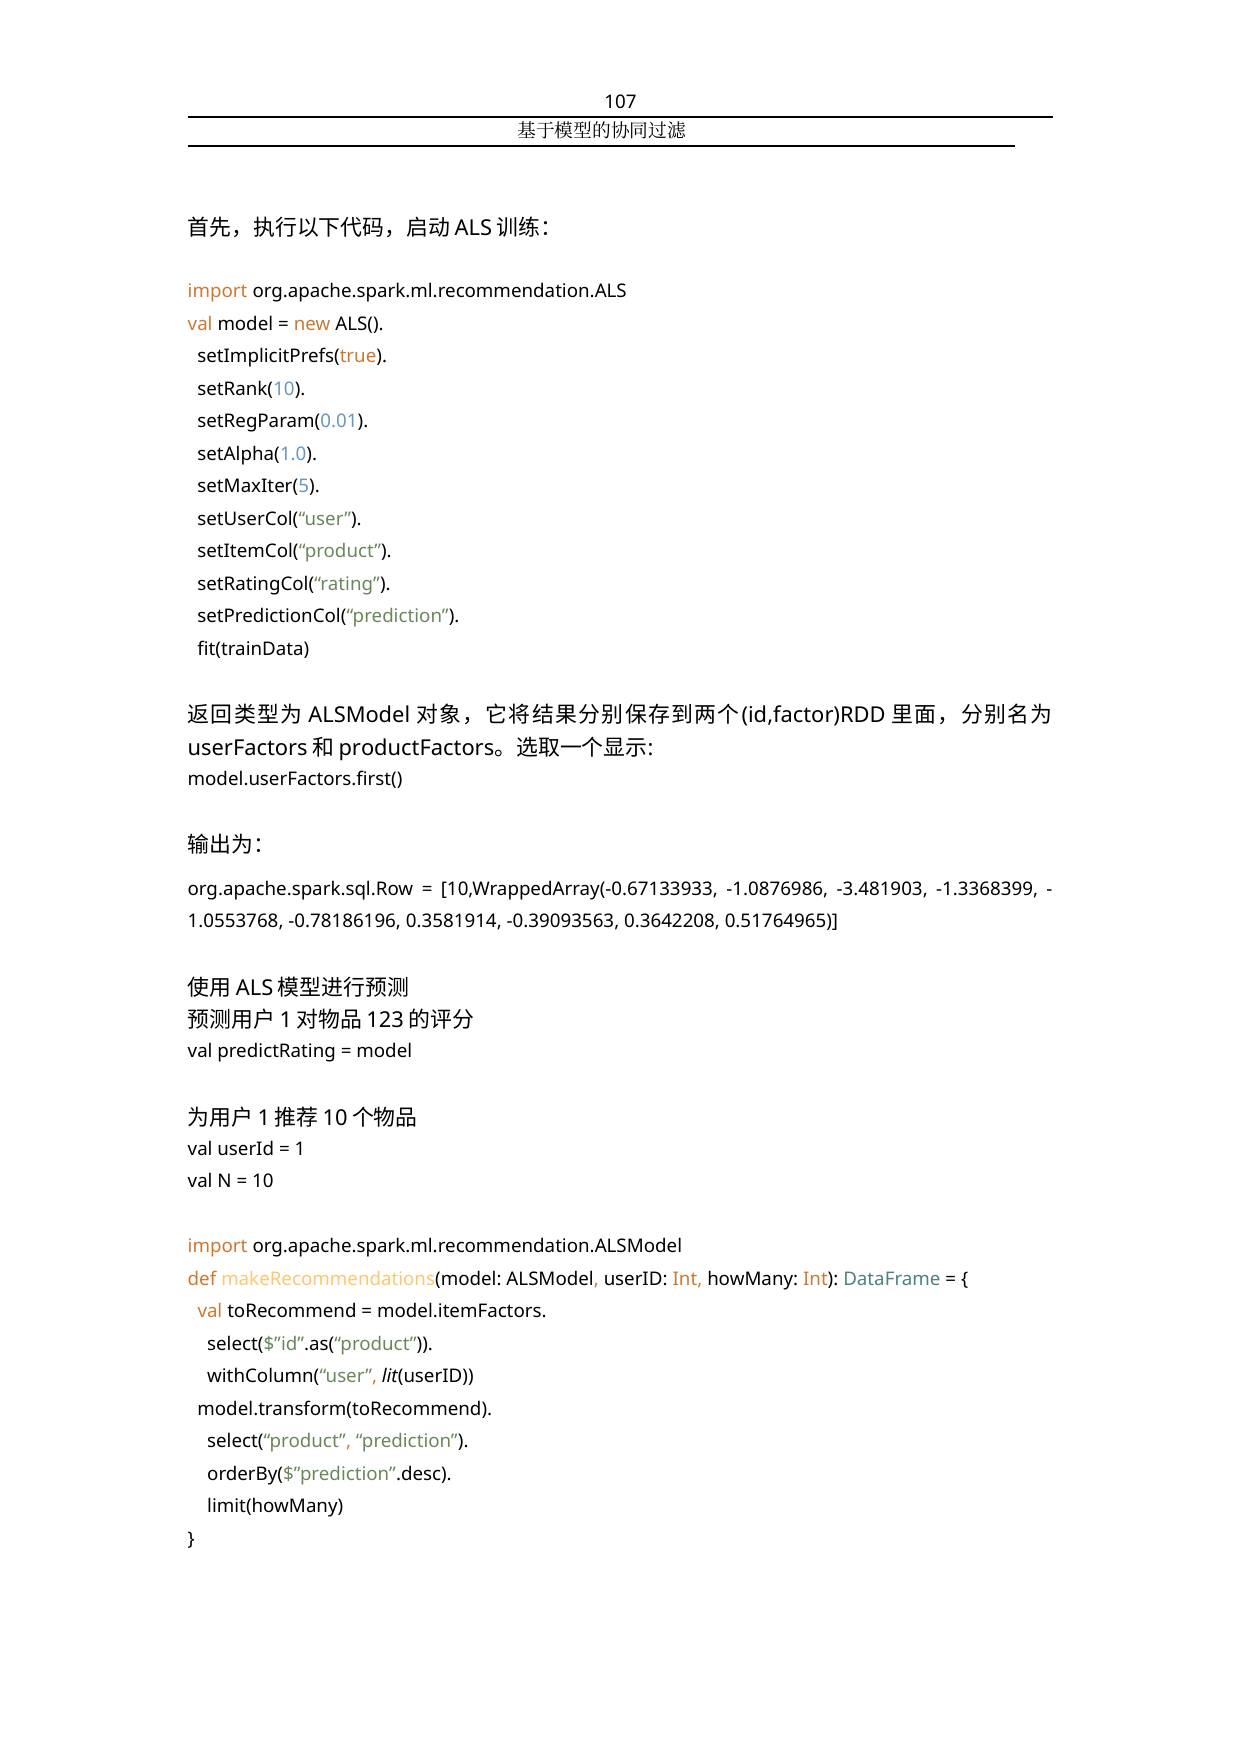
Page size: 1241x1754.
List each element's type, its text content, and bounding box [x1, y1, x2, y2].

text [187, 177, 1053, 794]
text 输出为： [187, 827, 1053, 859]
text org.apache.spark.sql.Row = [10,WrappedArray(-0.67133933, -1.0876986, -3.481903, -1.3368399, -1.0553768, -0.78186196, 0.3581914, -0.39093563, 0.3642208, 0.51764965)] 使用ALS模型进行预测 预测用户1对物品123的评分 val predictRating = model 为用户1推荐10个物品 val userId = 1 val N = 10 import org.apache.spark.ml.recommendation.ALSModel def makeRecommendations(model: ALSModel, userID: Int, howMany: Int): DataFrame = { val toRecommend = model.itemFactors. select($”id”.as(“product”)). withColumn(“user”, lit(userID)) model.transform(toRecommend). select(“product”, “prediction”). orderBy($”prediction”.desc). limit(howMany) } [187, 872, 1053, 1554]
